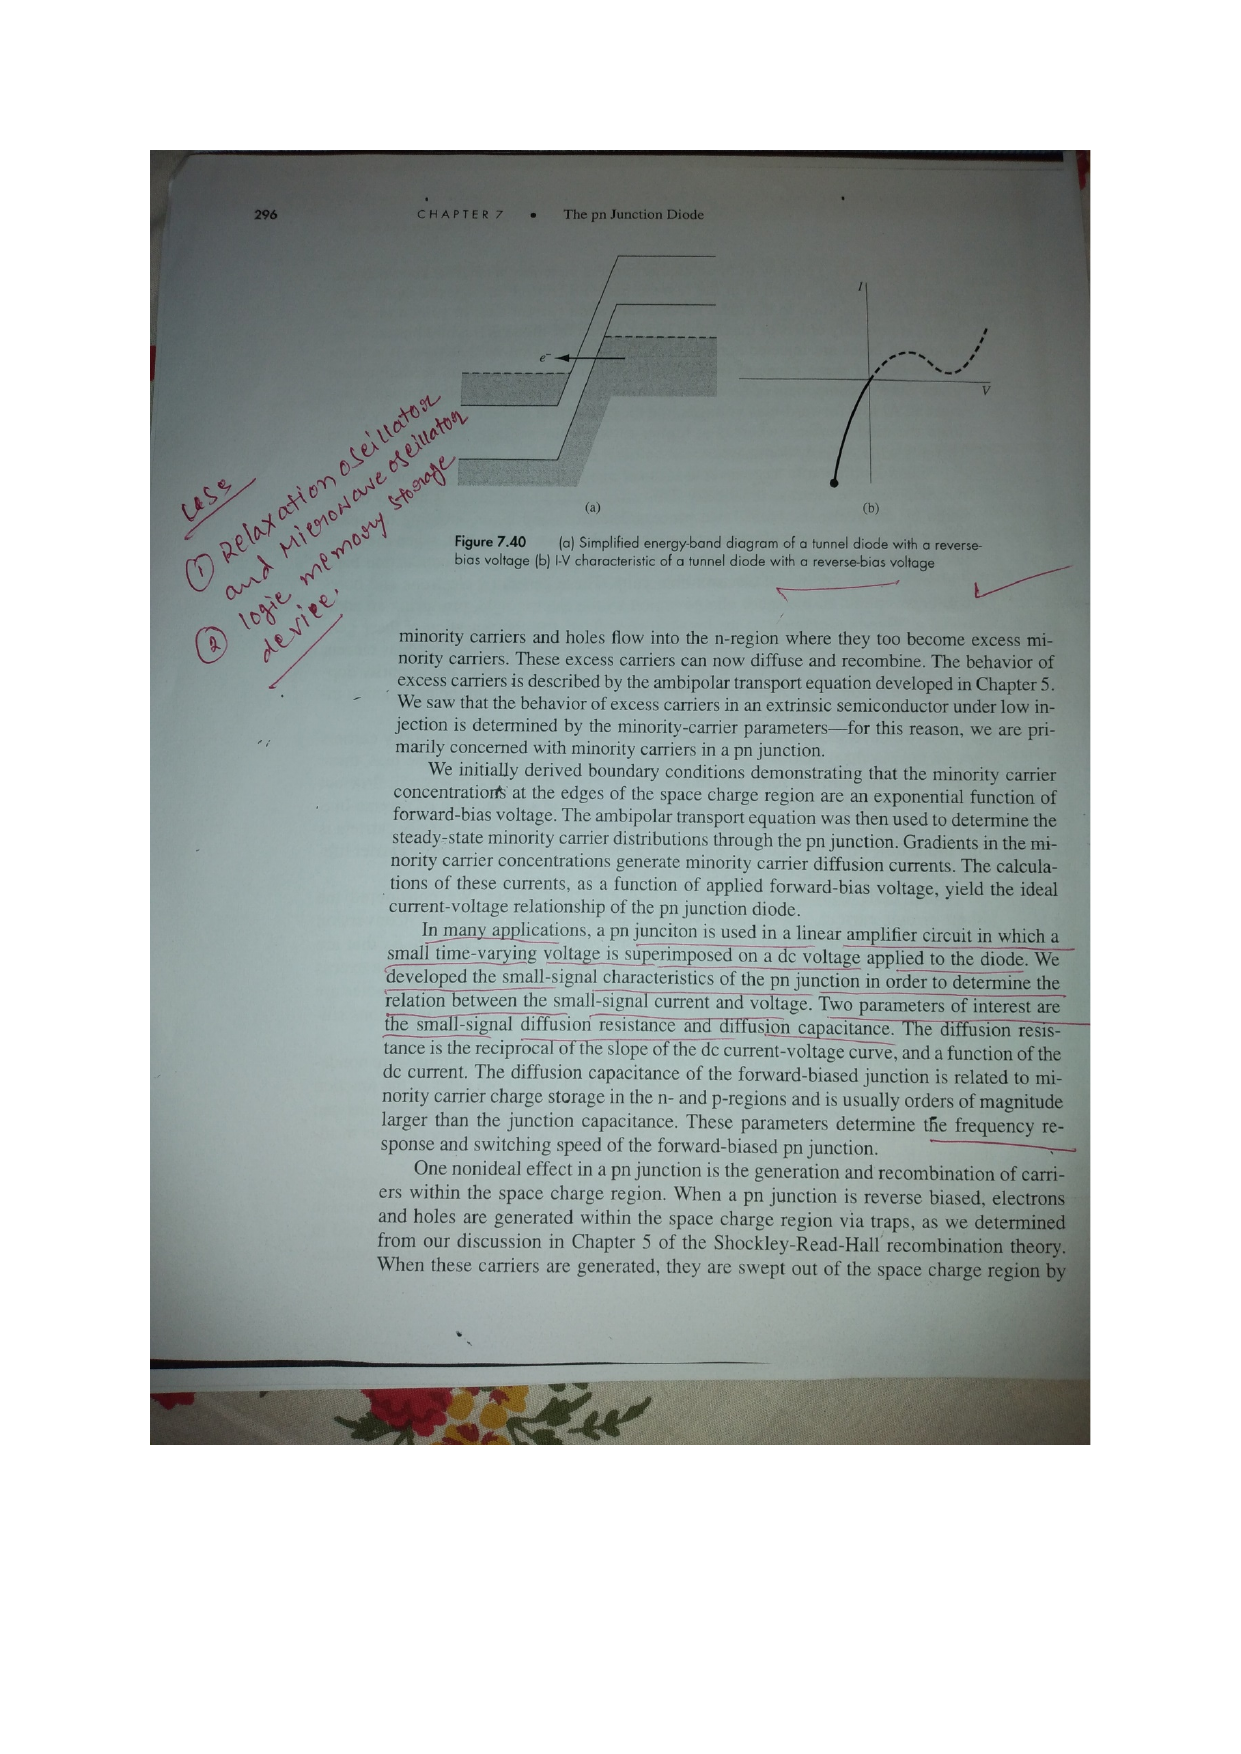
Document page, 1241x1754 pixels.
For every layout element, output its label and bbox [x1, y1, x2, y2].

picture [150, 150, 1091, 1445]
